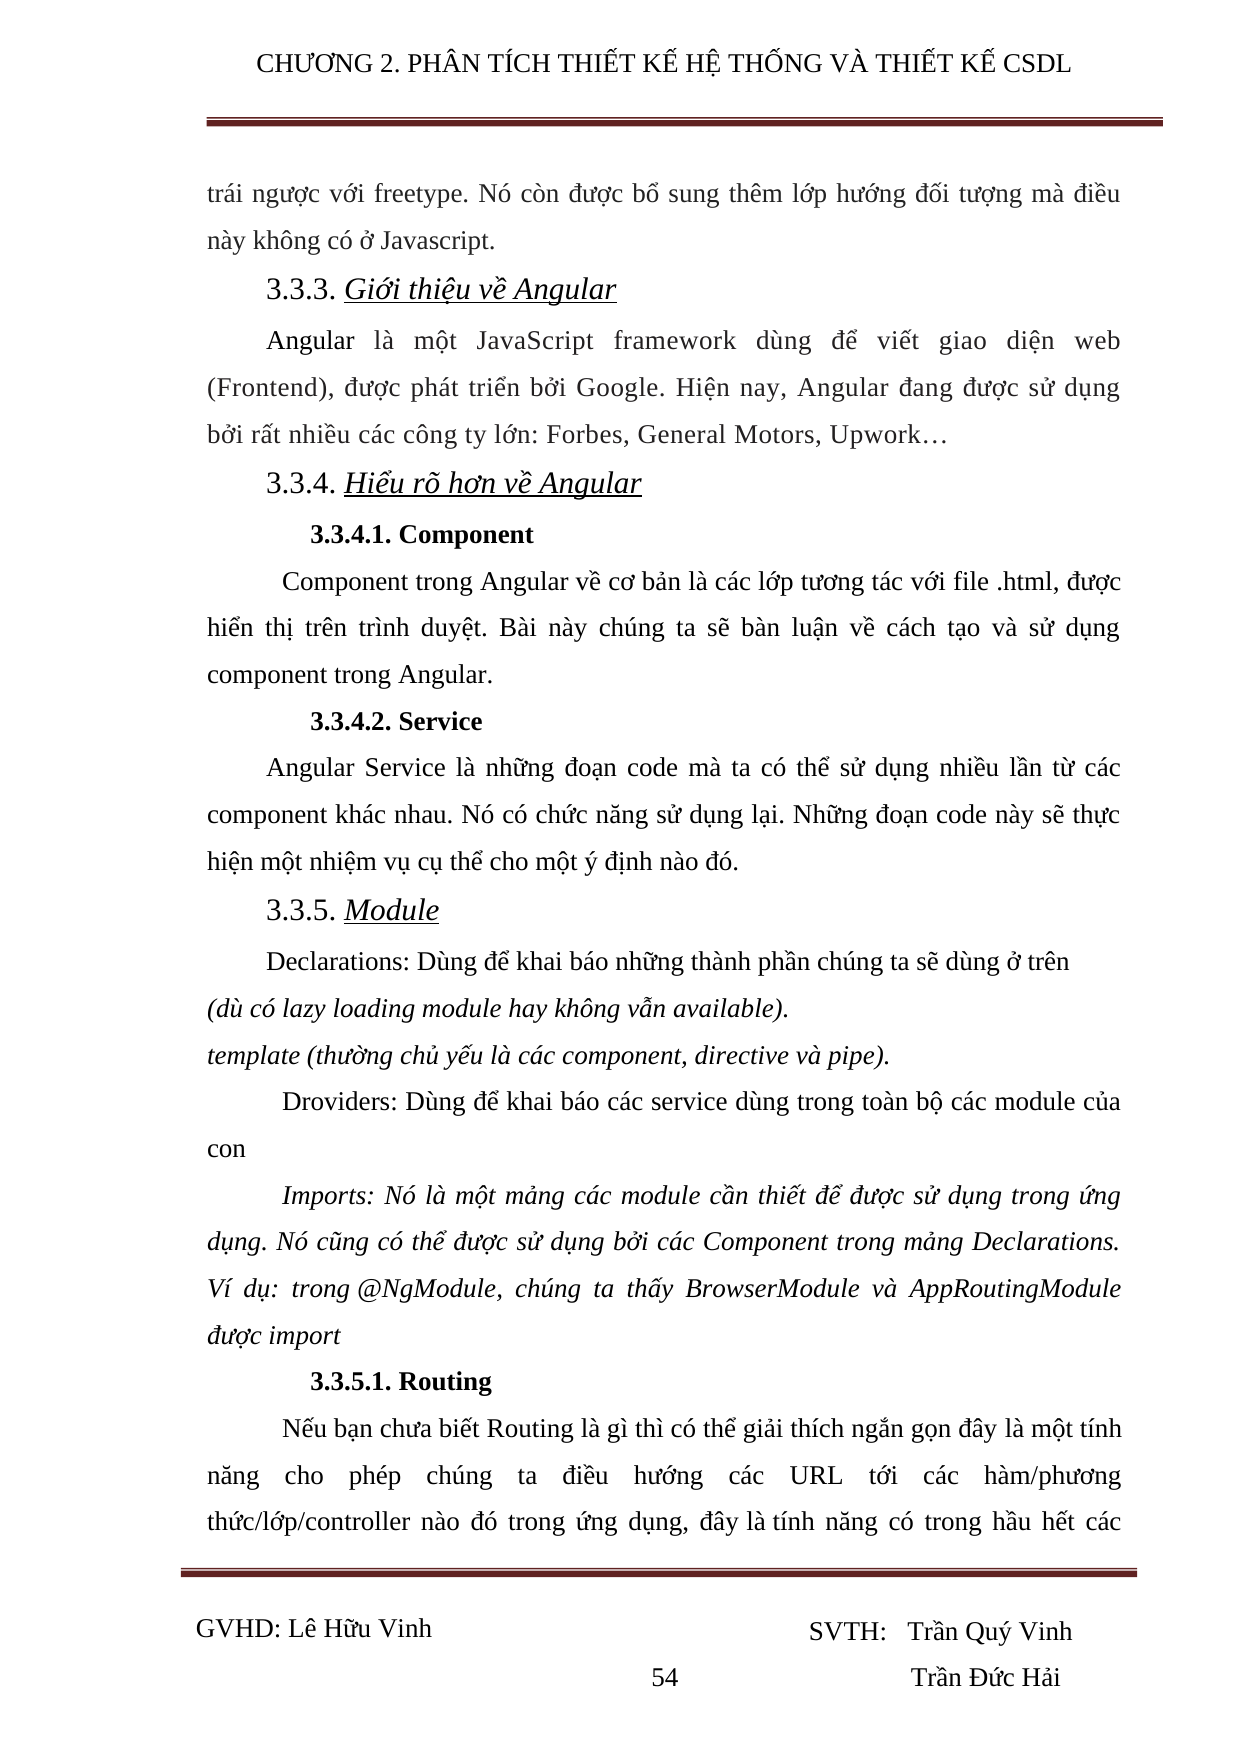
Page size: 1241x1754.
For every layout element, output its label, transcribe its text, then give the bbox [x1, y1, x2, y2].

subtitle Hiểu rõ hơn về Angular [207, 464, 1122, 500]
subtitle Service [222, 705, 1122, 736]
text Angular Service là những đoạn code mà ta có thể sử dụng nhiều lần từ các component khác nhau. Nó có chức năng sử dụng lại. Những đoạn code này sẽ thực hiện một nhiệm vụ cụ thể cho một ý định nào đó. [207, 752, 1122, 798]
text Angular là một JavaScript framework dùng để viết giao diện web (Frontend), được phát triển bởi Google. Hiện nay, Angular đang được sử dụng bởi rất nhiều các công ty lớn: Forbes, General Motors, Upwork… [207, 324, 1122, 371]
text Declarations: Dùng để khai báo những thành phần chúng ta sẽ dùng ở trên [207, 945, 1122, 977]
text Angular Service là những đoạn code mà ta có thể sử dụng nhiều lần từ các component khác nhau. Nó có chức năng sử dụng lại. Những đoạn code này sẽ thực hiện một nhiệm vụ cụ thể cho một ý định nào đó. [207, 829, 1122, 876]
text Component trong Angular về cơ bản là các lớp tương tác với file .html, được hiển thị trên trình duyệt. Bài này chúng ta sẽ bàn luận về cách tạo và sử dụng component trong Angular. [207, 565, 1122, 612]
text Component trong Angular về cơ bản là các lớp tương tác với file .html, được hiển thị trên trình duyệt. Bài này chúng ta sẽ bàn luận về cách tạo và sử dụng component trong Angular. [207, 643, 1122, 689]
subtitle Module [207, 892, 1122, 927]
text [207, 208, 1122, 255]
subtitle Giới thiệu về Angular [207, 271, 1122, 306]
subtitle Routing [222, 1365, 1122, 1397]
subtitle Component [222, 518, 1122, 549]
text Angular là một JavaScript framework dùng để viết giao diện web (Frontend), được phát triển bởi Google. Hiện nay, Angular đang được sử dụng bởi rất nhiều các công ty lớn: Forbes, General Motors, Upwork… [207, 402, 1122, 449]
text template (thường chủ yếu là các component, directive và pipe). [207, 1039, 1122, 1070]
text Imports: Nó là một mảng các module cần thiết để được sử dụng trong ứng dụng. Nó cũng có thể được sử dụng bởi các Component trong mảng Declarations. Ví dụ: trong @NgModule, chúng ta thấy BrowserModule và AppRoutingModule được import [207, 1179, 1122, 1350]
text Droviders: Dùng để khai báo các service dùng trong toàn bộ các module của con [207, 1085, 1122, 1163]
text (dù có lazy loading module hay không vẫn available). [207, 992, 1122, 1023]
